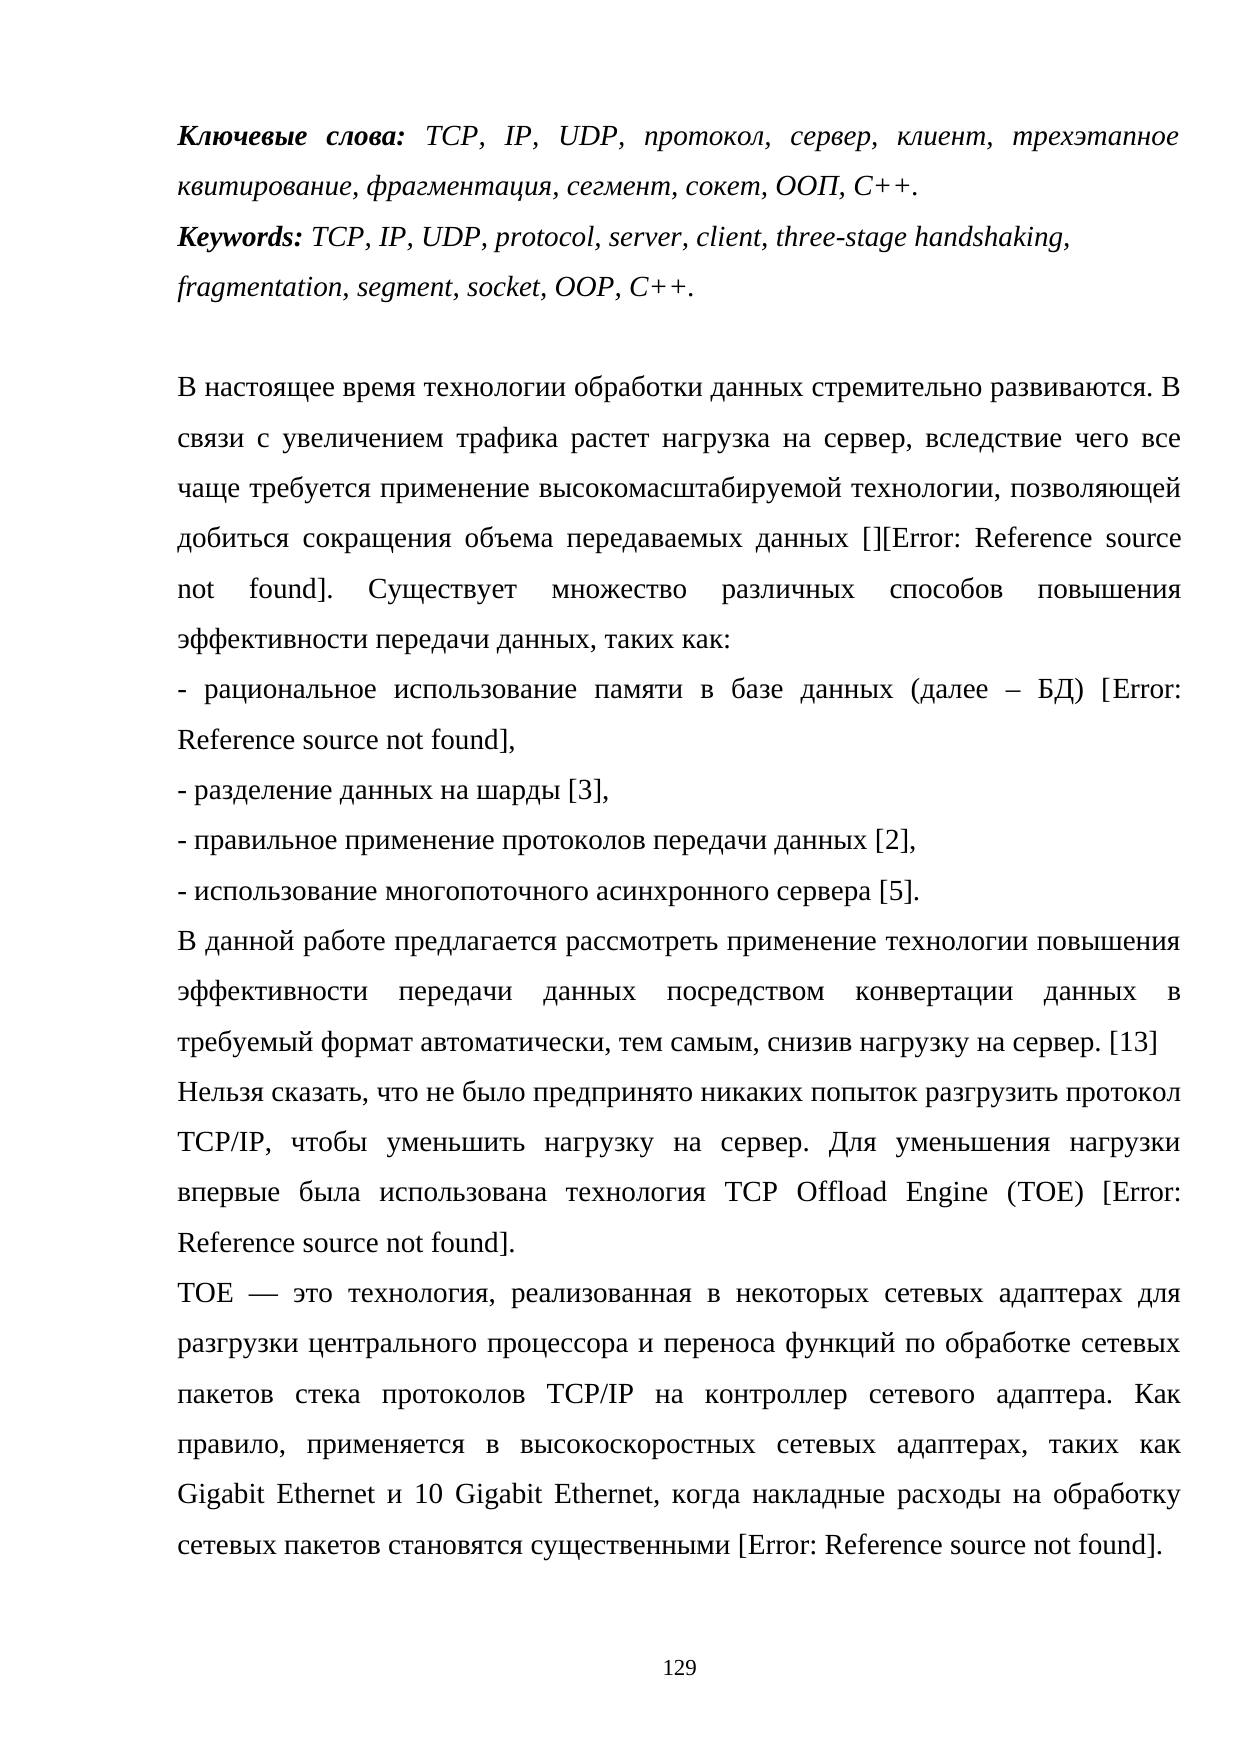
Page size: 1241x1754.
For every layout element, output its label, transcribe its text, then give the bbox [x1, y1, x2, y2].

text - использование многопоточного асинхронного сервера [5]. [177, 873, 1182, 906]
text Ключевые слова: TCP, IP, UDP, протокол, сервер, клиент, трехэтапное квитирование, фрагментация, сегмент, сокет, ООП, С++. [177, 118, 1182, 202]
text - правильное применение протоколов передачи данных [4], [177, 822, 1182, 856]
text - разделение данных на шарды [3], [177, 772, 1182, 806]
text Keywords: TCP, IP, UDP, protocol, server, client, three-stage handshaking, fragmentation, segment, socket, OOP, C++. [177, 219, 1182, 302]
text В данной работе предлагается рассмотреть применение технологии повышения эффективности передачи данных посредством конвертации данных в требуемый формат автоматически, тем самым, снизив нагрузку на сервер. [25] [177, 923, 1182, 1057]
